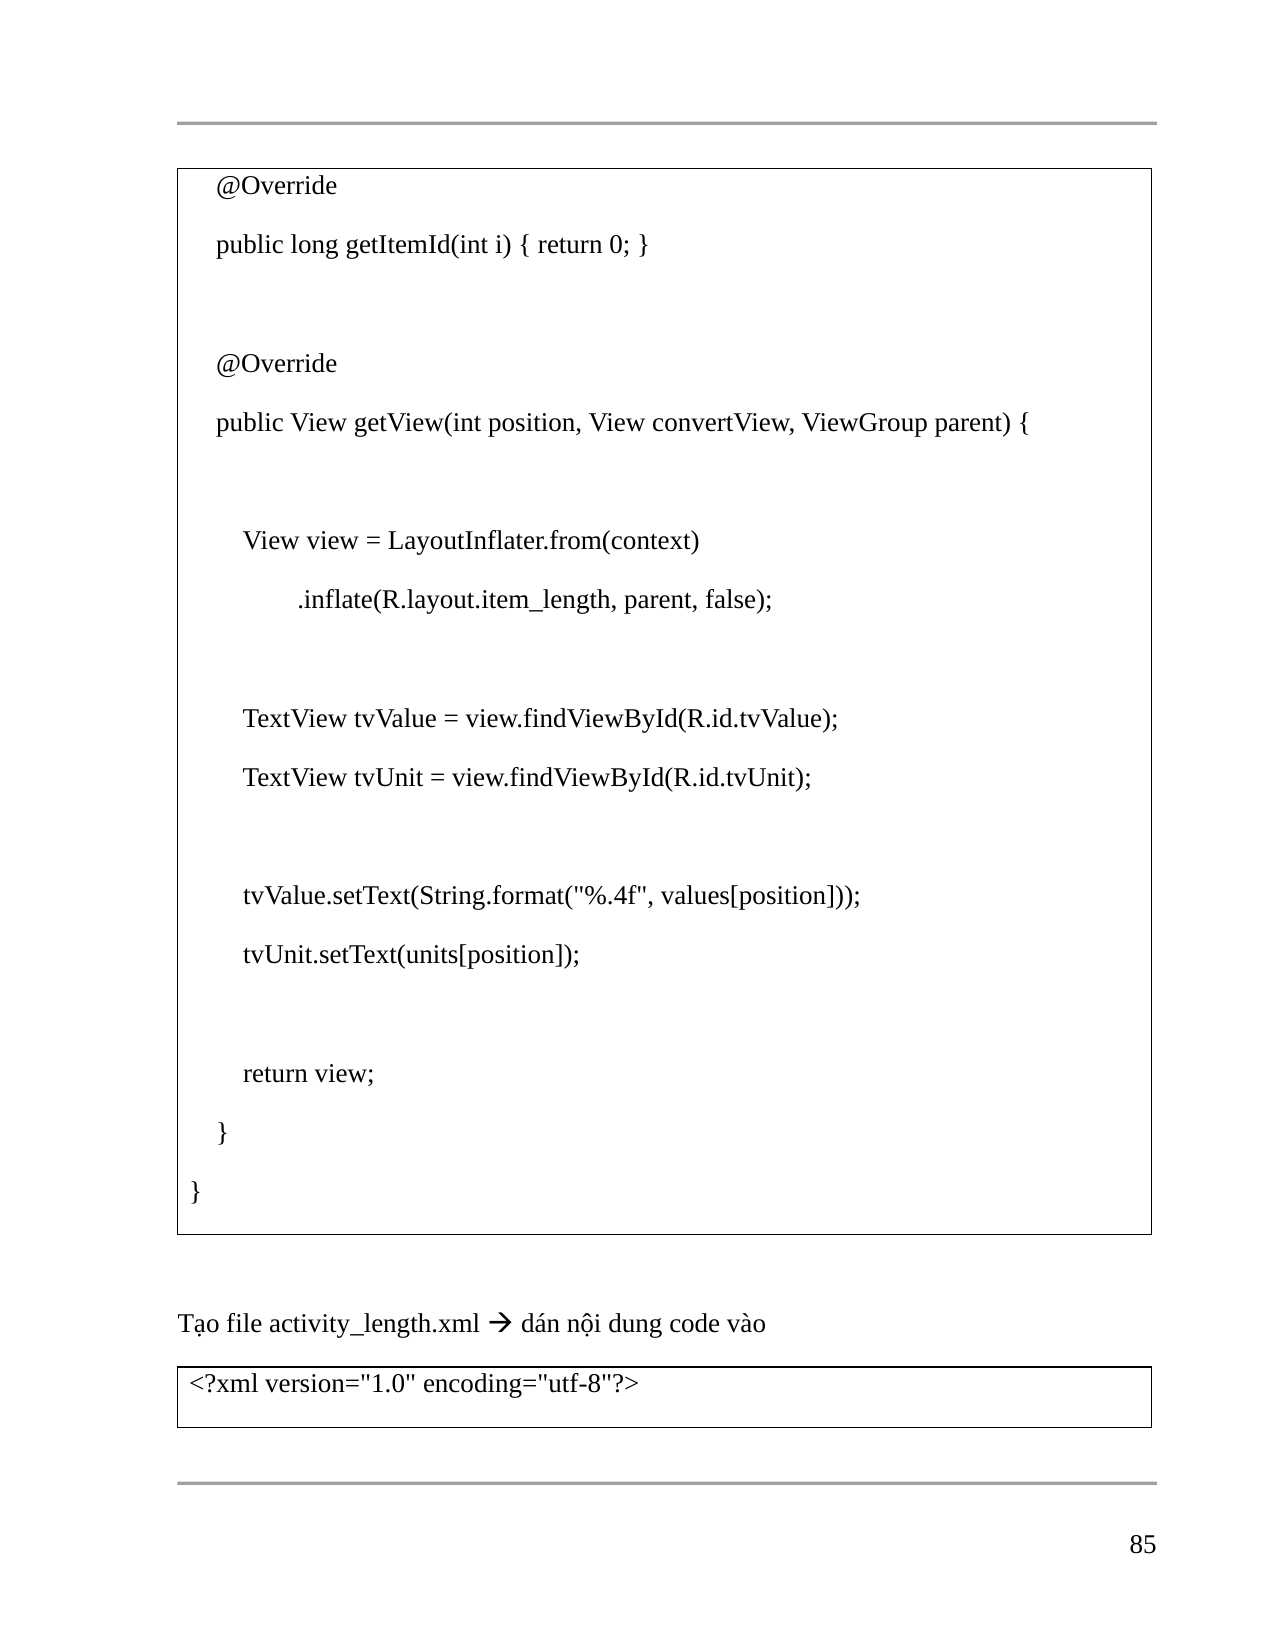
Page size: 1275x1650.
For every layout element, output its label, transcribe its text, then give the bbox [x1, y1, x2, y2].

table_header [178, 169, 1151, 1234]
text Tạo file activity_length.xml dán nội dung code vào [177, 1307, 1156, 1338]
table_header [178, 1368, 1151, 1427]
